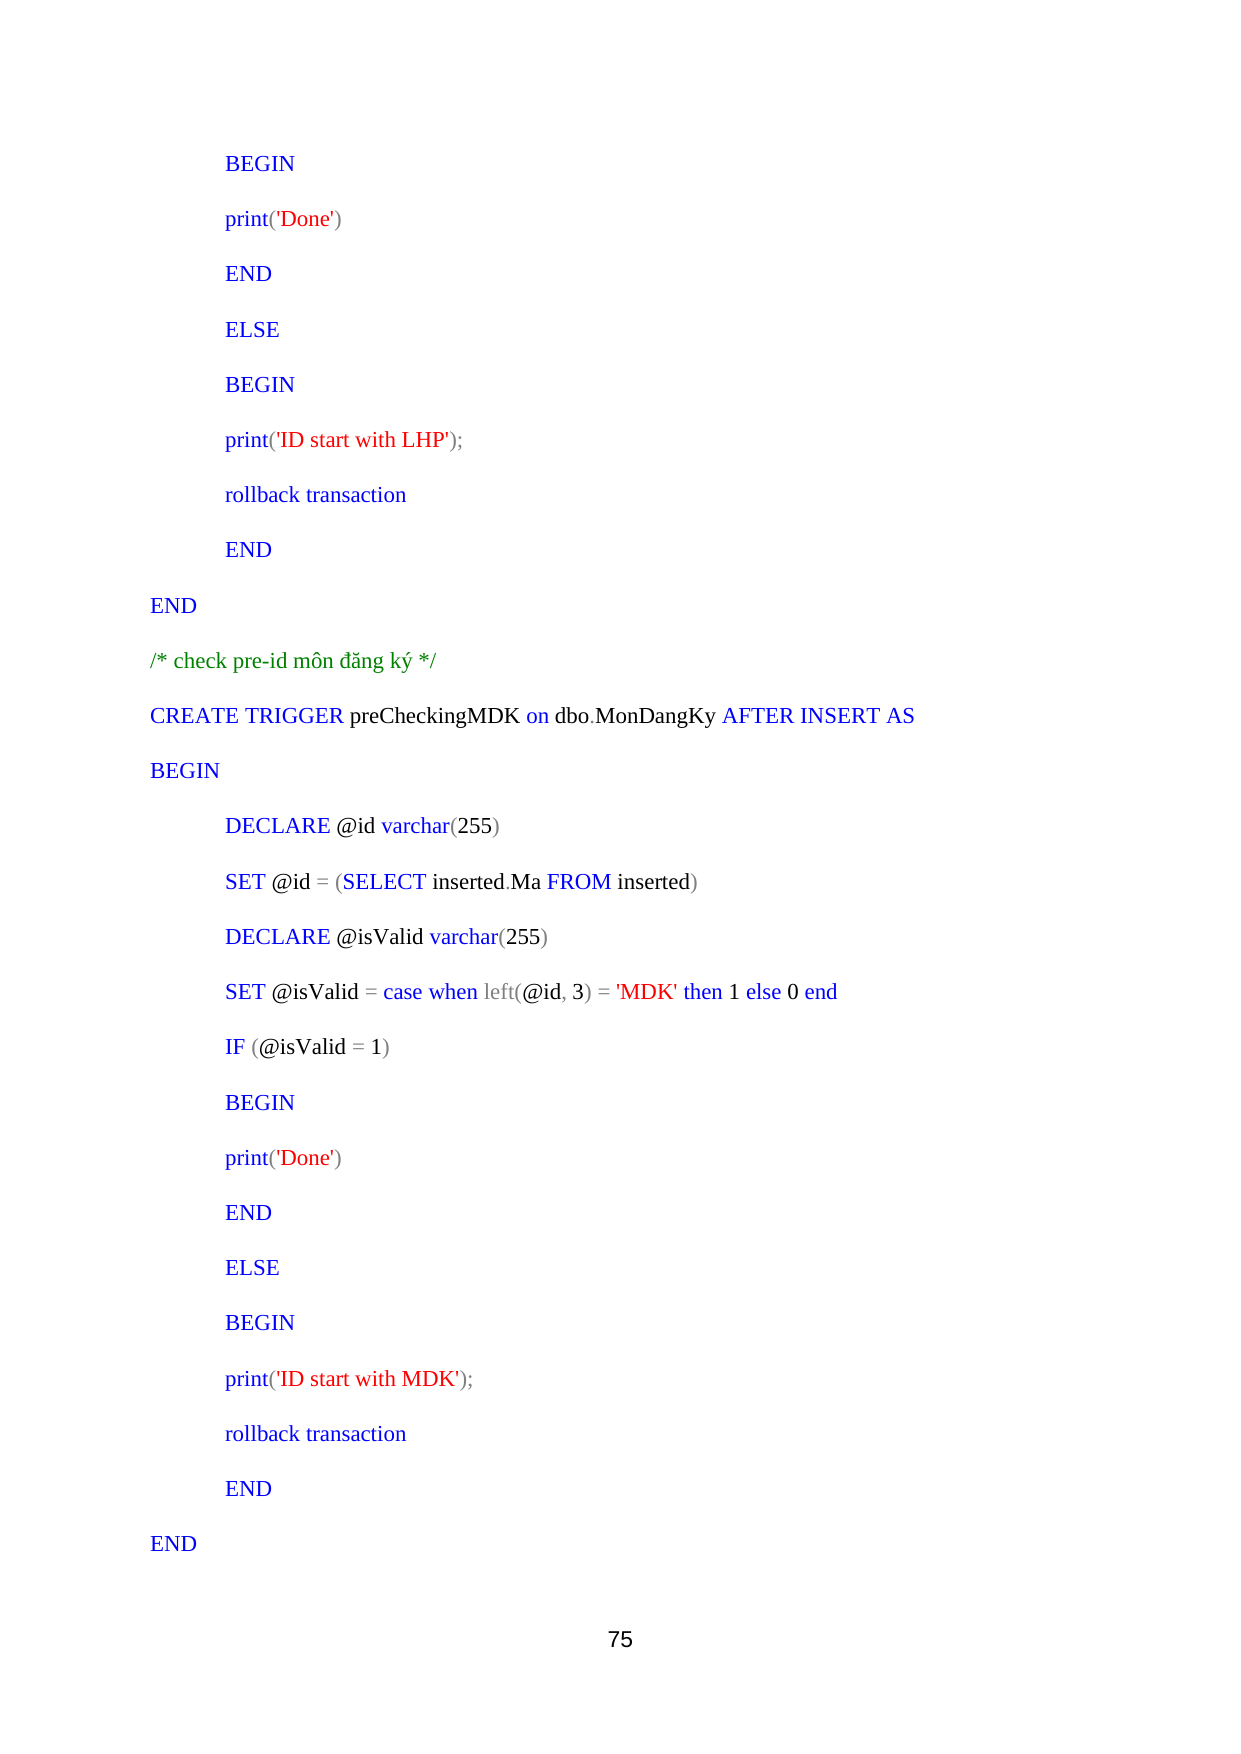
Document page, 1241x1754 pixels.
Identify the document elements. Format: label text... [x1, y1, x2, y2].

text rollback transaction [150, 481, 1090, 508]
text END [150, 260, 1090, 287]
text CREATE TRIGGER preCheckingMDK on dbo.MonDangKy AFTER INSERT AS [150, 702, 1090, 728]
text print('Done') [150, 205, 1090, 232]
text DECLARE @id varchar(255) [150, 812, 1090, 839]
text BEGIN [150, 1309, 1090, 1336]
text /* check pre-id môn đăng ký */ [150, 647, 1090, 673]
text SET @isValid = case when left(@id, 3) = 'MDK' then 1 else 0 end [150, 978, 1090, 1004]
text BEGIN [150, 150, 1090, 176]
text END [150, 536, 1090, 563]
text BEGIN [150, 371, 1090, 397]
text print('Done') [150, 1144, 1090, 1170]
text rollback transaction [150, 1420, 1090, 1446]
text BEGIN [150, 757, 1090, 784]
text ELSE [150, 316, 1090, 342]
text IF (@isValid = 1) [150, 1033, 1090, 1060]
text ELSE [150, 1254, 1090, 1281]
text END [150, 1475, 1090, 1501]
text SET @id = (SELECT inserted.Ma FROM inserted) [150, 868, 1090, 894]
text DECLARE @isValid varchar(255) [150, 923, 1090, 949]
text print('ID start with MDK'); [150, 1364, 1090, 1391]
text END [150, 1199, 1090, 1225]
text END [150, 1530, 1090, 1557]
text BEGIN [150, 1088, 1090, 1115]
text END [150, 592, 1090, 618]
text print('ID start with LHP'); [150, 426, 1090, 452]
